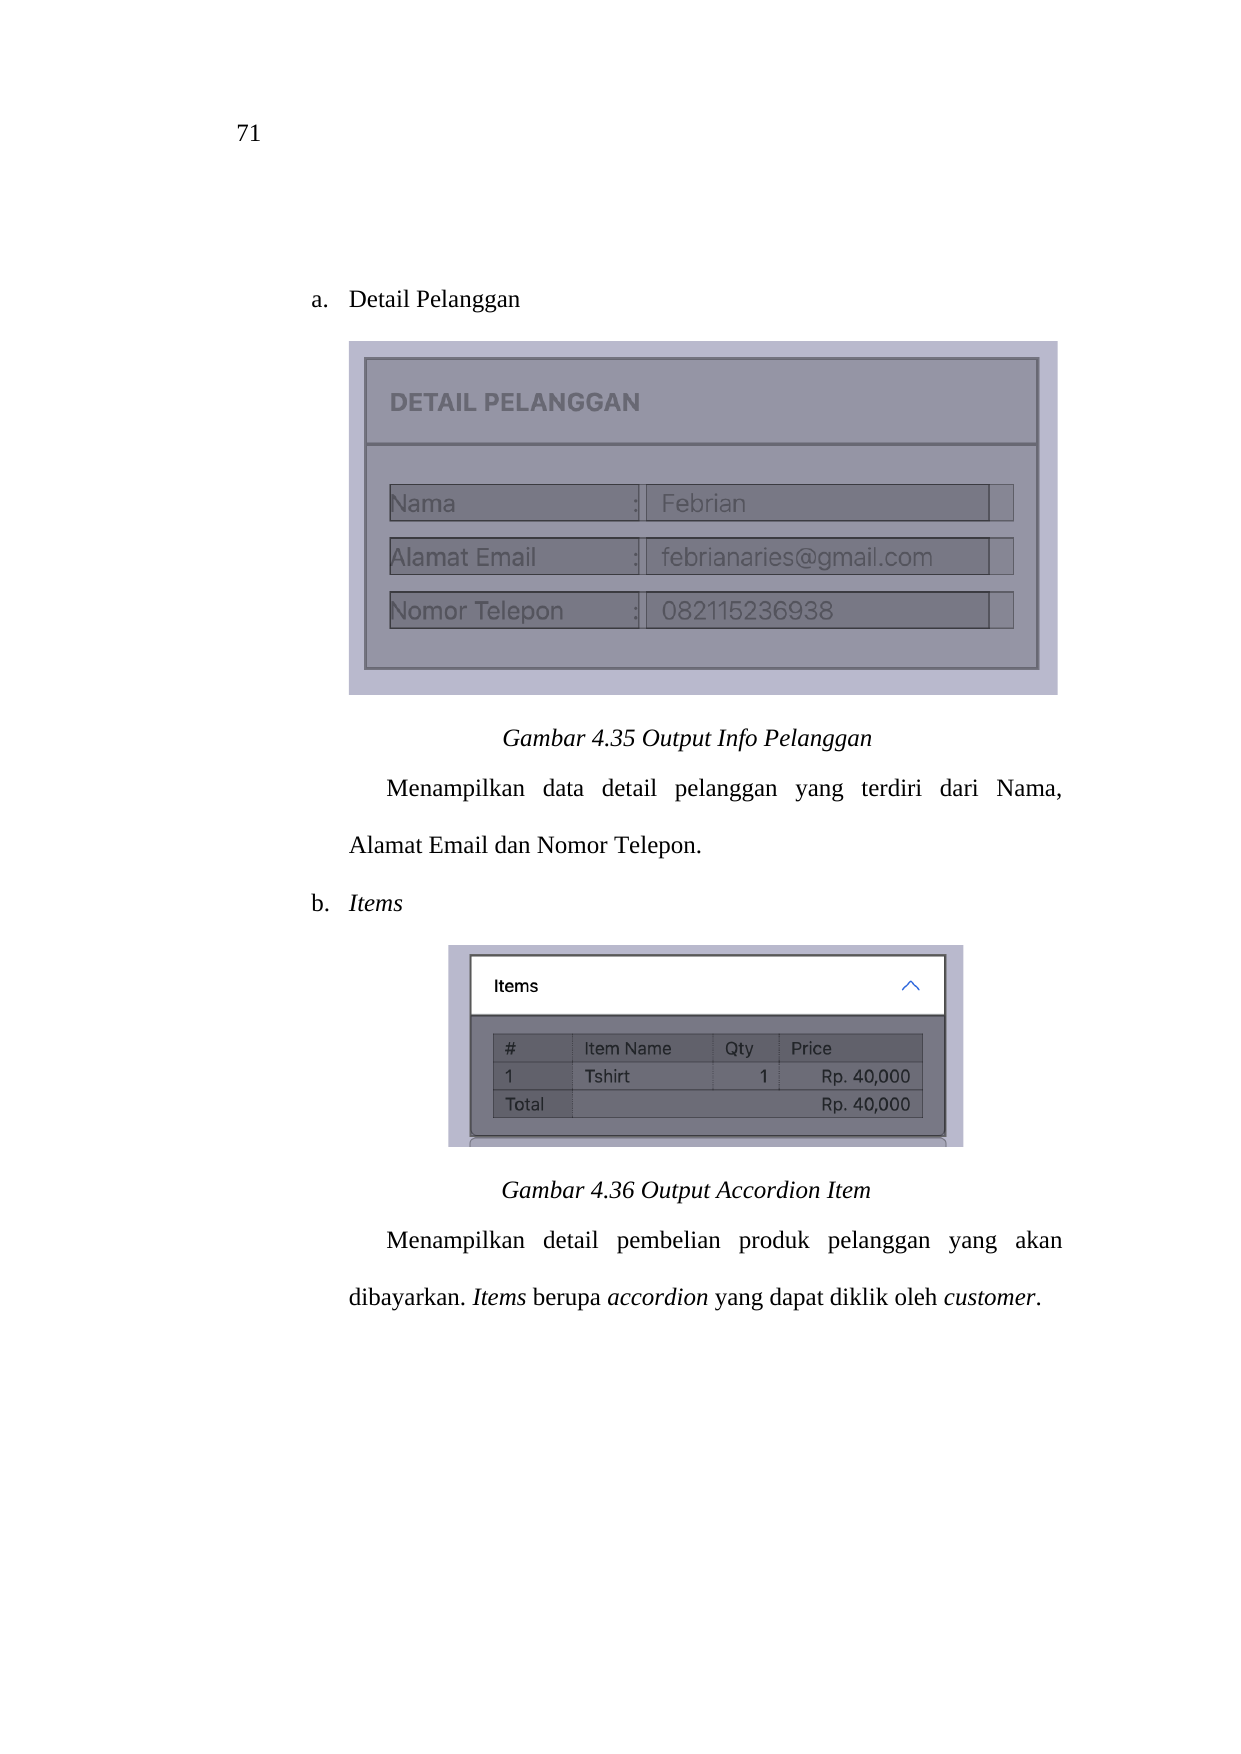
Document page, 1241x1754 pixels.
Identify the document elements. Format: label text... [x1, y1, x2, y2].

picture [348, 341, 1058, 695]
list Items [311, 888, 1063, 916]
picture [448, 945, 964, 1147]
list Menampilkan data detail pelanggan yang terdiri dari Nama, Alamat Email dan Nomor Telepon. [349, 773, 1063, 859]
list Detail Pelanggan [311, 284, 1063, 313]
text Menampilkan detail pembelian produk pelanggan yang akan dibayarkan. Items berupa accordion yang dapat diklik oleh customer. [349, 1225, 1063, 1311]
